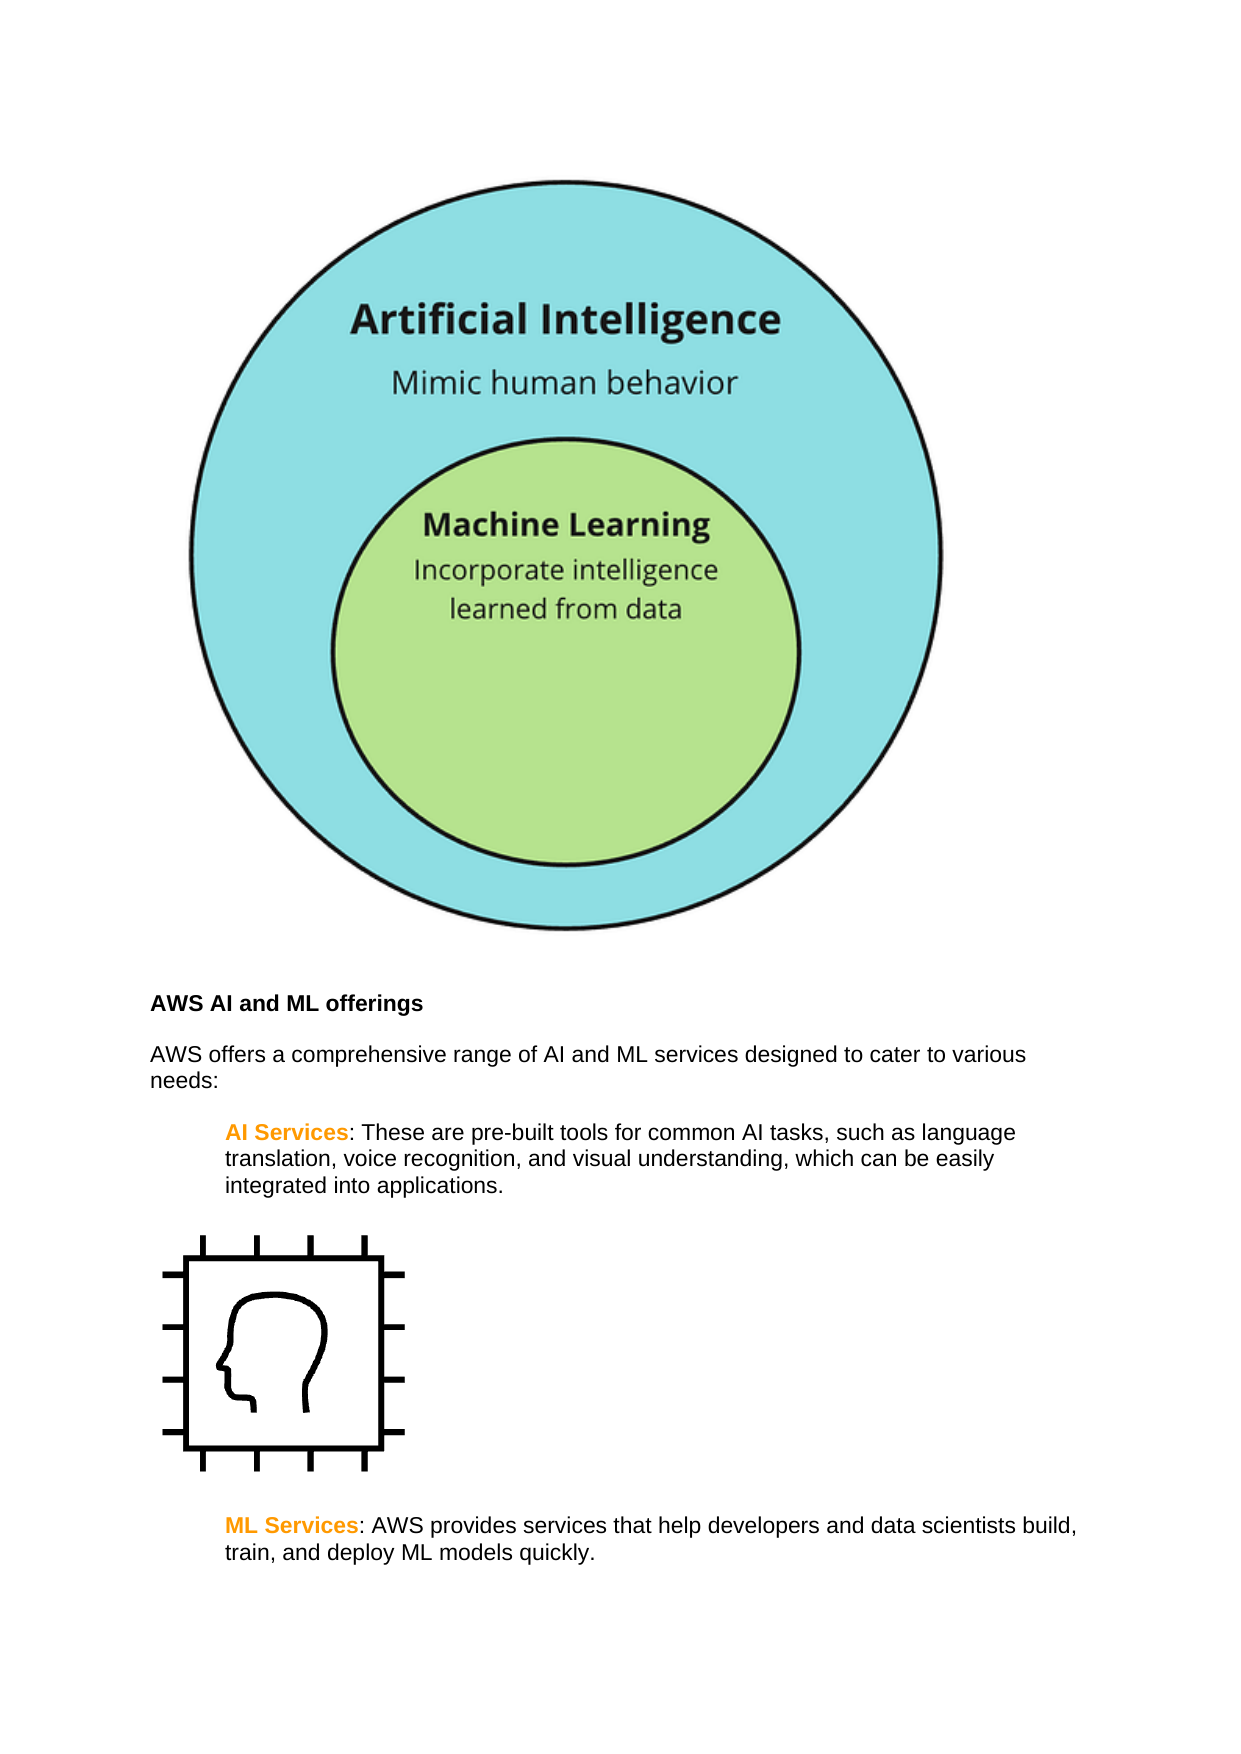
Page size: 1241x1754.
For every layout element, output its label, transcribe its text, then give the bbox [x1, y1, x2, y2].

picture [150, 1222, 417, 1484]
text AWS offers a comprehensive range of AI and ML services designed to cater to various needs: [150, 1041, 1090, 1094]
text AWS AI and ML offerings [150, 990, 1090, 1016]
text AI Services: These are pre-built tools for common AI tasks, such as language translation, voice recognition, and visual understanding, which can be easily integrated into applications. [225, 1119, 1090, 1198]
picture [150, 150, 983, 961]
text ML Services: AWS provides services that help developers and data scientists build, train, and deploy ML models quickly. [225, 1512, 1090, 1565]
